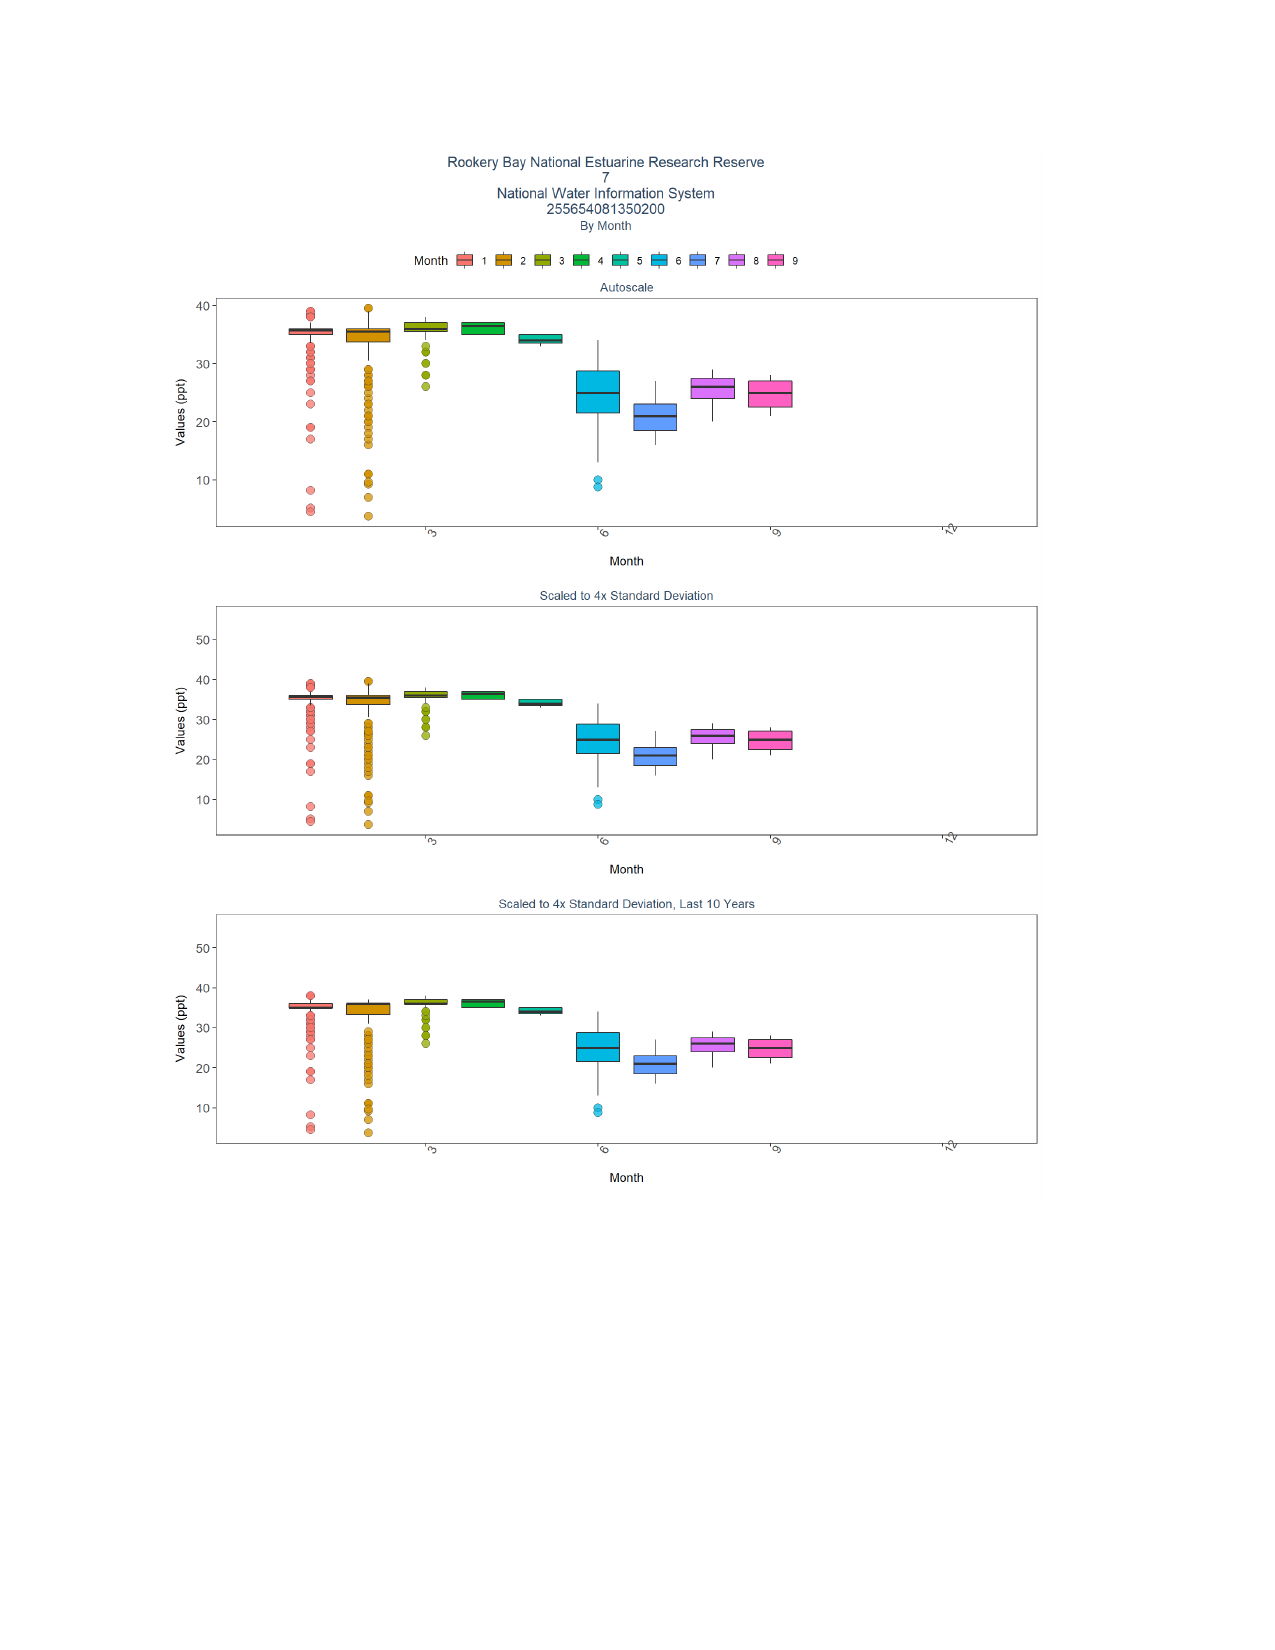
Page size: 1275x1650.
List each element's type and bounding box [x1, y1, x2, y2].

picture [168, 150, 1044, 1200]
